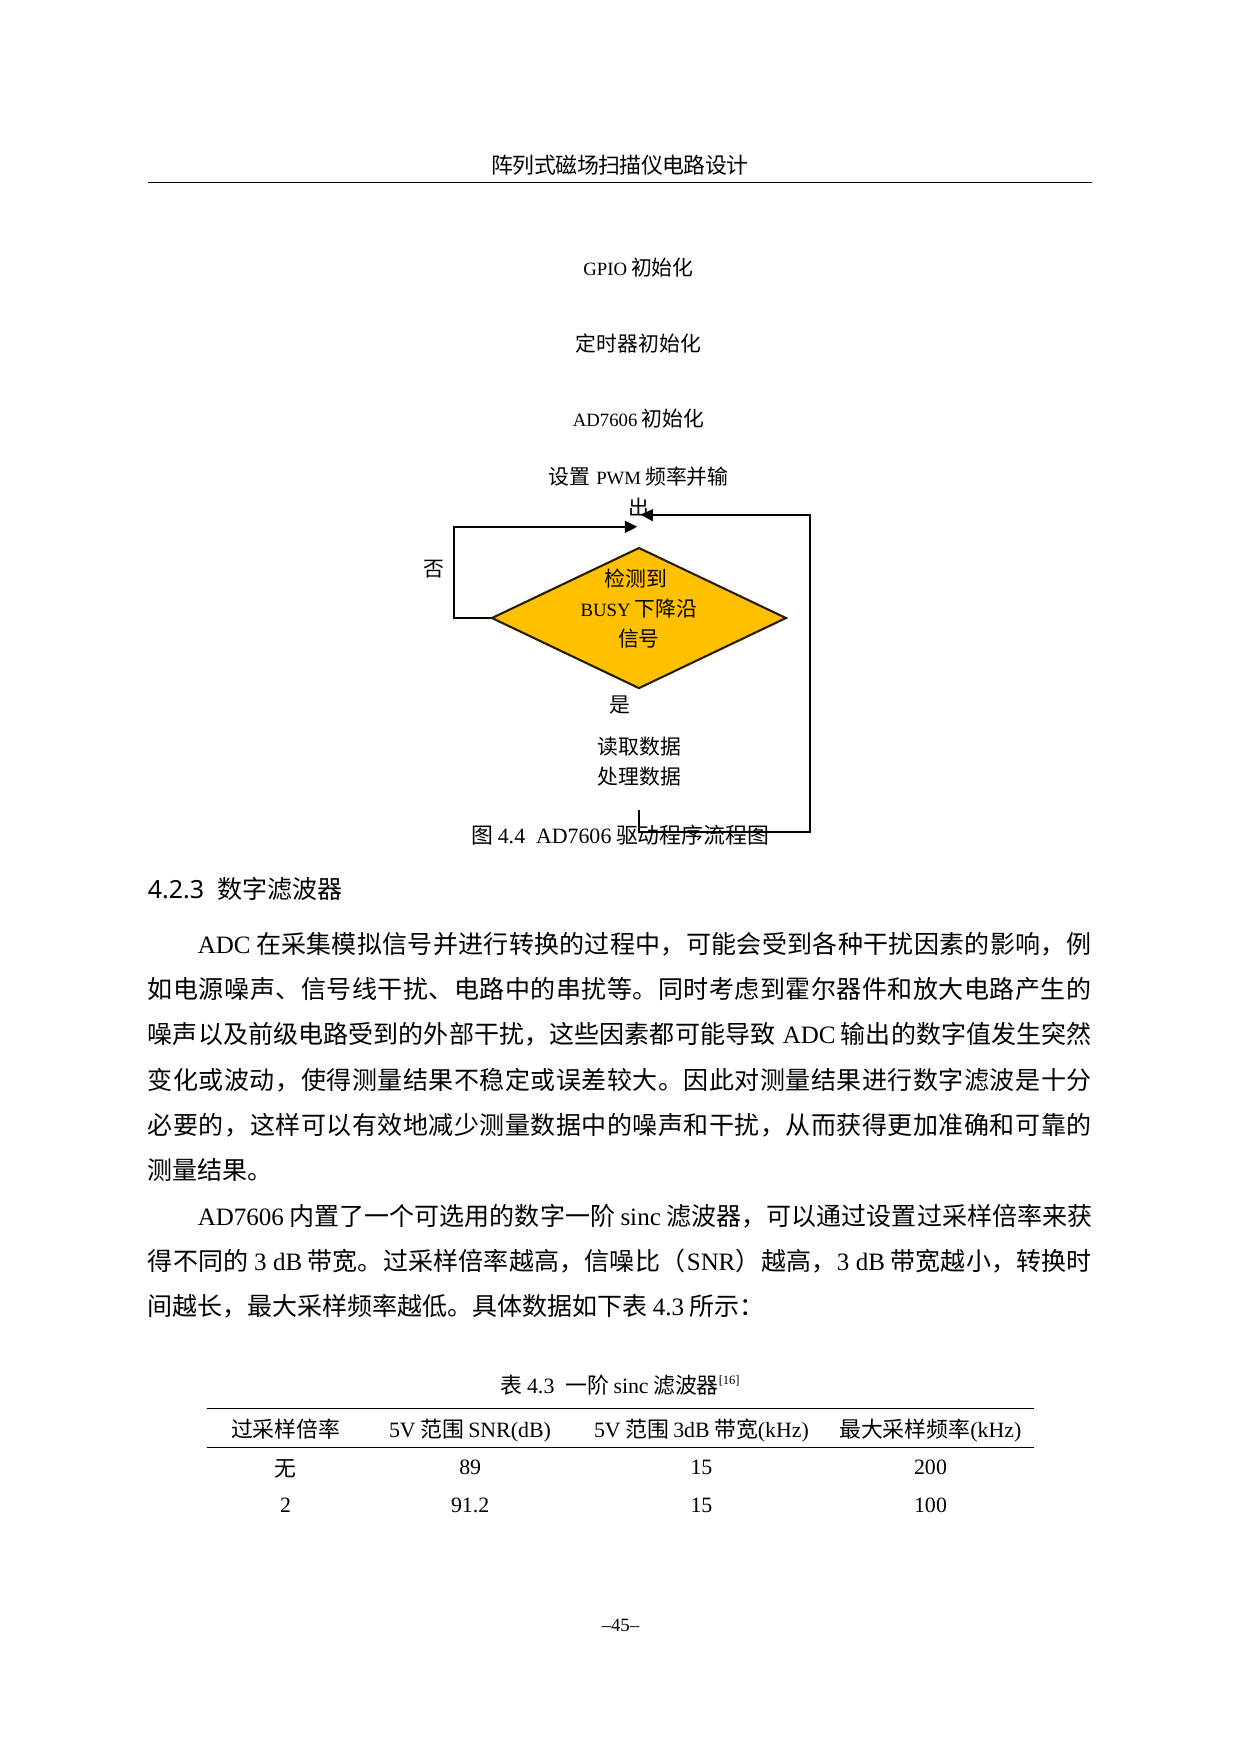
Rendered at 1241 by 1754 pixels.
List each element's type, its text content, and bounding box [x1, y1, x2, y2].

table_header 过采样倍率 [207, 1409, 364, 1447]
text AD7606内置了一个可选用的数字一阶sinc滤波器，可以通过设置过采样倍率来获得不同的3 dB带宽。过采样倍率越高，信噪比（SNR）越高，3 dB带宽越小，转换时间越长，最大采样频率越低。具体数据如下表4.3所示： [148, 1196, 1092, 1323]
table_cell 15 [576, 1486, 827, 1525]
table_cell 200 [827, 1448, 1033, 1486]
text 图4.4 AD7606驱动程序流程图 [148, 818, 1092, 849]
table_cell 100 [827, 1486, 1033, 1525]
text 表4.3 一阶sinc滤波器[16] [148, 1368, 1092, 1399]
table_cell 15 [576, 1448, 827, 1486]
table_cell 91.2 [364, 1486, 576, 1525]
text ADC在采集模拟信号并进行转换的过程中，可能会受到各种干扰因素的影响，例如电源噪声、信号线干扰、电路中的串扰等。同时考虑到霍尔器件和放大电路产生的噪声以及前级电路受到的外部干扰，这些因素都可能导致ADC输出的数字值发生突然变化或波动，使得测量结果不稳定或误差较大。因此对测量结果进行数字滤波是十分必要的，这样可以有效地减少测量数据中的噪声和干扰，从而获得更加准确和可靠的测量结果。 [148, 924, 1092, 1187]
table_cell 89 [364, 1448, 576, 1486]
subtitle 4.2.3 数字滤波器 [148, 870, 1092, 906]
table_header 5V范围SNR(dB) [364, 1409, 576, 1447]
table_header 最大采样频率(kHz) [827, 1409, 1033, 1447]
table_cell 2 [207, 1486, 364, 1525]
table_header 5V范围3dB带宽(kHz) [576, 1409, 827, 1447]
table_cell 无 [207, 1448, 364, 1486]
